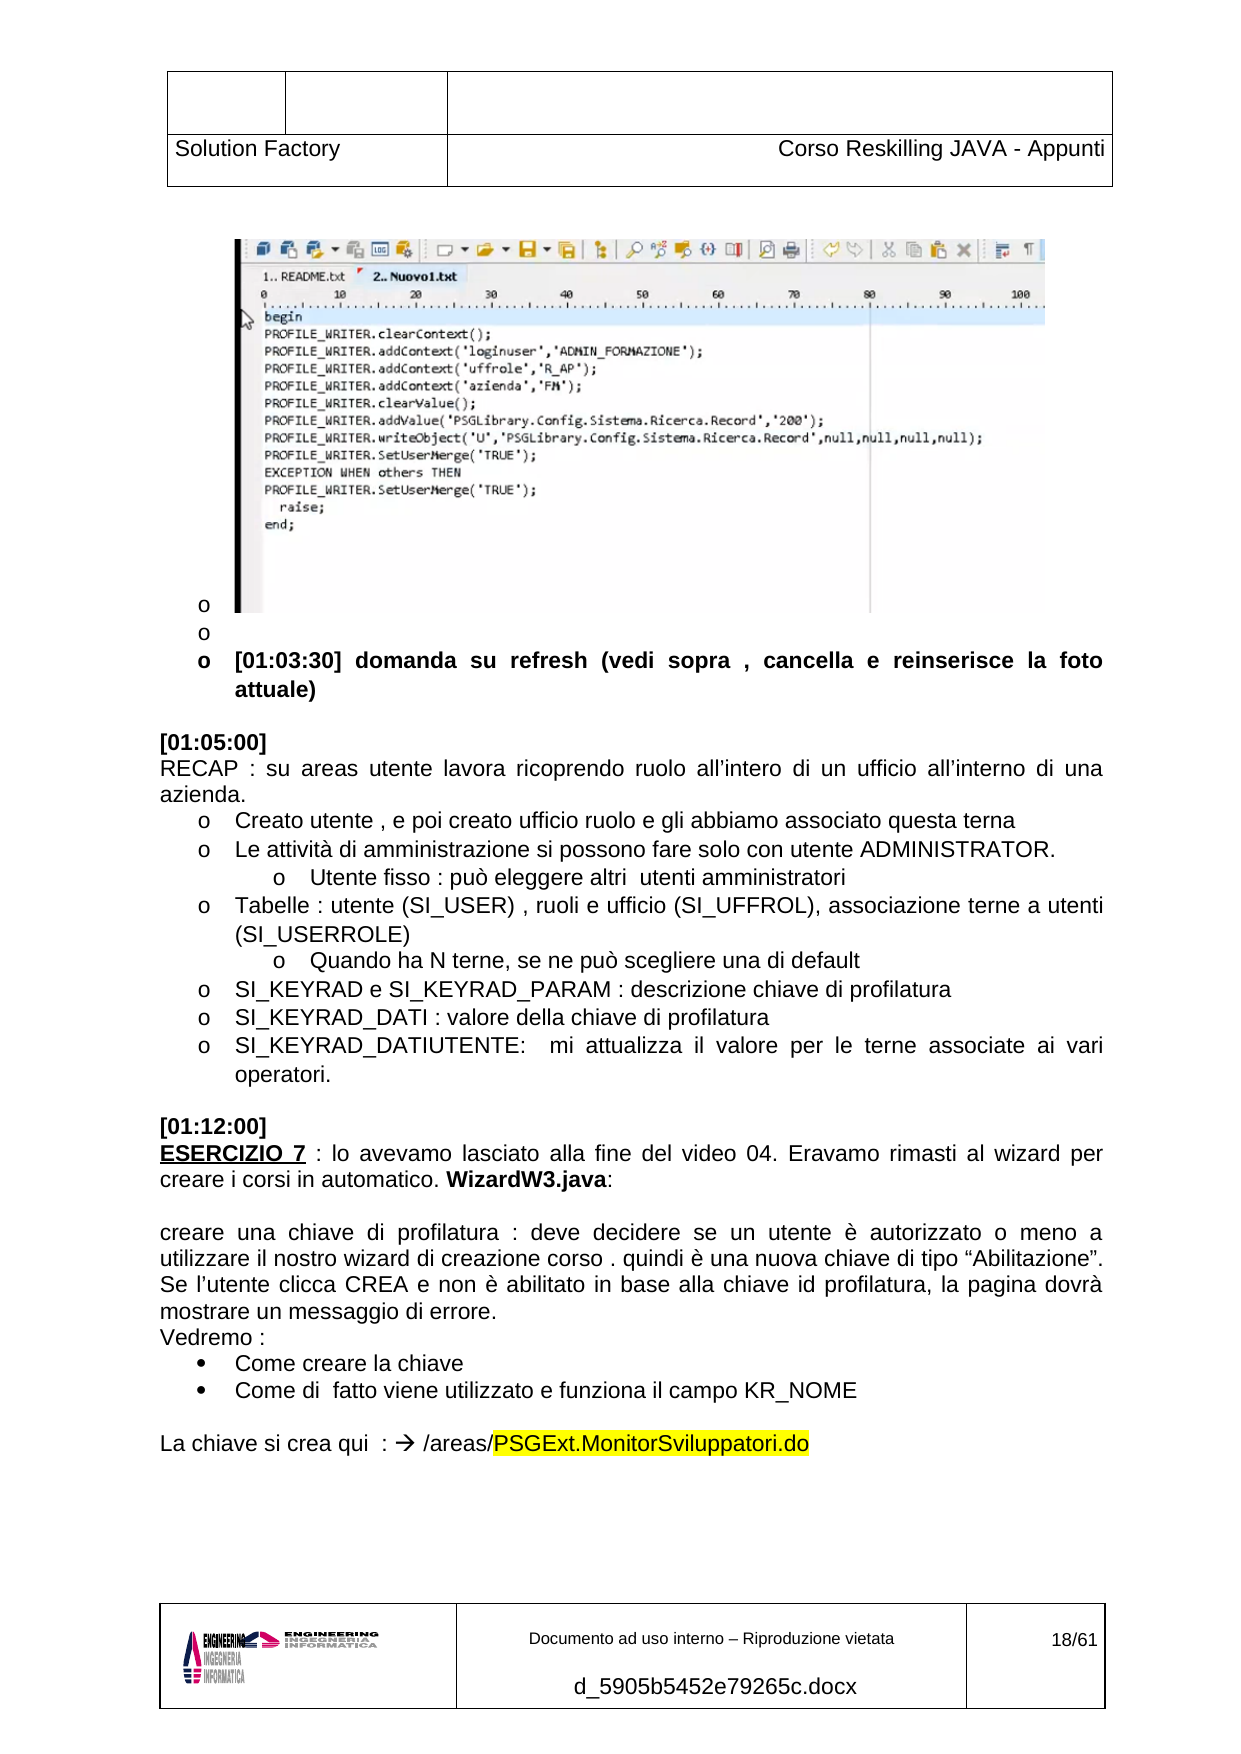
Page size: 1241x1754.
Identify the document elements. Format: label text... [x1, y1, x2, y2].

text Vedremo : [159, 1324, 1104, 1350]
list Quando ha N terne, se ne può scegliere una di default [272, 947, 1104, 976]
text [01:05:00] [159, 728, 1104, 755]
list Come creare la chiave [197, 1350, 1104, 1377]
list Come di fatto viene utilizzato e funziona il campo KR_NOME [197, 1377, 1104, 1403]
text creare una chiave di profilatura : deve decidere se un utente è autorizzato o meno a utilizzare il nostro wizard di creazione corso . quindi è una nuova chiave di tipo “Abilitazione”. Se l’utente clicca CREA e non è abilitato in base alla chiave id profilatura, la pagina dovrà mostrare un messaggio di errore. [159, 1219, 1104, 1324]
text [01:12:00] [159, 1113, 1104, 1139]
text RECAP : su areas utente lavora ricoprendo ruolo all’intero di un ufficio all’interno di una azienda. [159, 755, 1104, 807]
list Creato utente , e poi creato ufficio ruolo e gli abbiamo associato questa terna [197, 807, 1104, 836]
list Utente fisso : può eleggere altri utenti amministratori [272, 864, 1104, 892]
list Tabelle : utente (SI_USER) , ruoli e ufficio (SI_UFFROL), associazione terne a utenti (SI_USERROLE) [197, 892, 1104, 947]
picture [234, 239, 1045, 613]
list SI_KEYRAD_DATI : valore della chiave di profilatura [197, 1004, 1104, 1032]
text ESERCIZIO 7 : lo avevamo lasciato alla fine del video 04. Eravamo rimasti al wizard per creare i corsi in automatico. WizardW3.java: [159, 1139, 1104, 1192]
list Le attività di amministrazione si possono fare solo con utente ADMINISTRATOR. [197, 836, 1104, 864]
list SI_KEYRAD e SI_KEYRAD_PARAM : descrizione chiave di profilatura [197, 976, 1104, 1004]
list SI_KEYRAD_DATIUTENTE: mi attualizza il valore per le terne associate ai vari operatori. [197, 1032, 1104, 1087]
text La chiave si crea qui : /areas/PSGExt.MonitorSviluppatori.do [159, 1429, 1104, 1456]
list [01:03:30] domanda su refresh (vedi sopra , cancella e reinserisce la foto attuale) [197, 647, 1104, 702]
